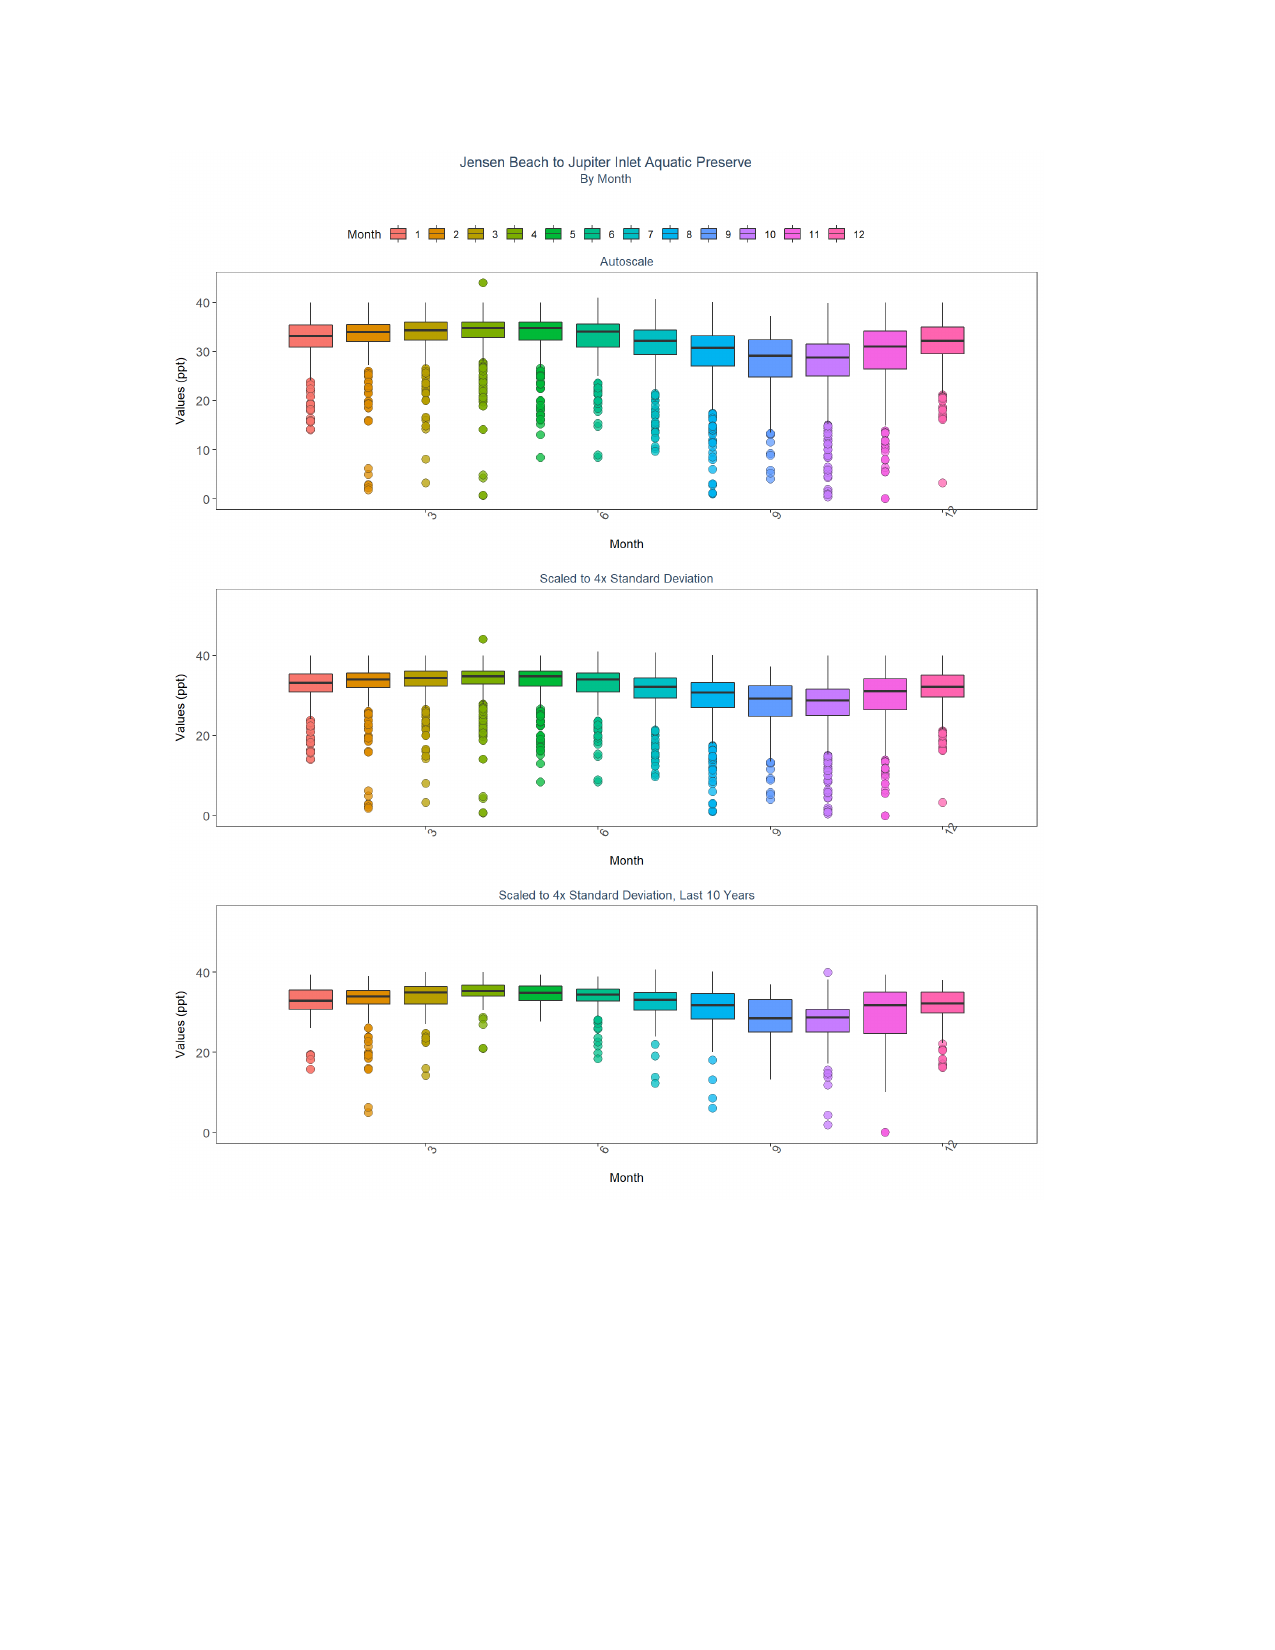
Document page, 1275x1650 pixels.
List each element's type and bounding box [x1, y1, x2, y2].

picture [168, 150, 1044, 1200]
